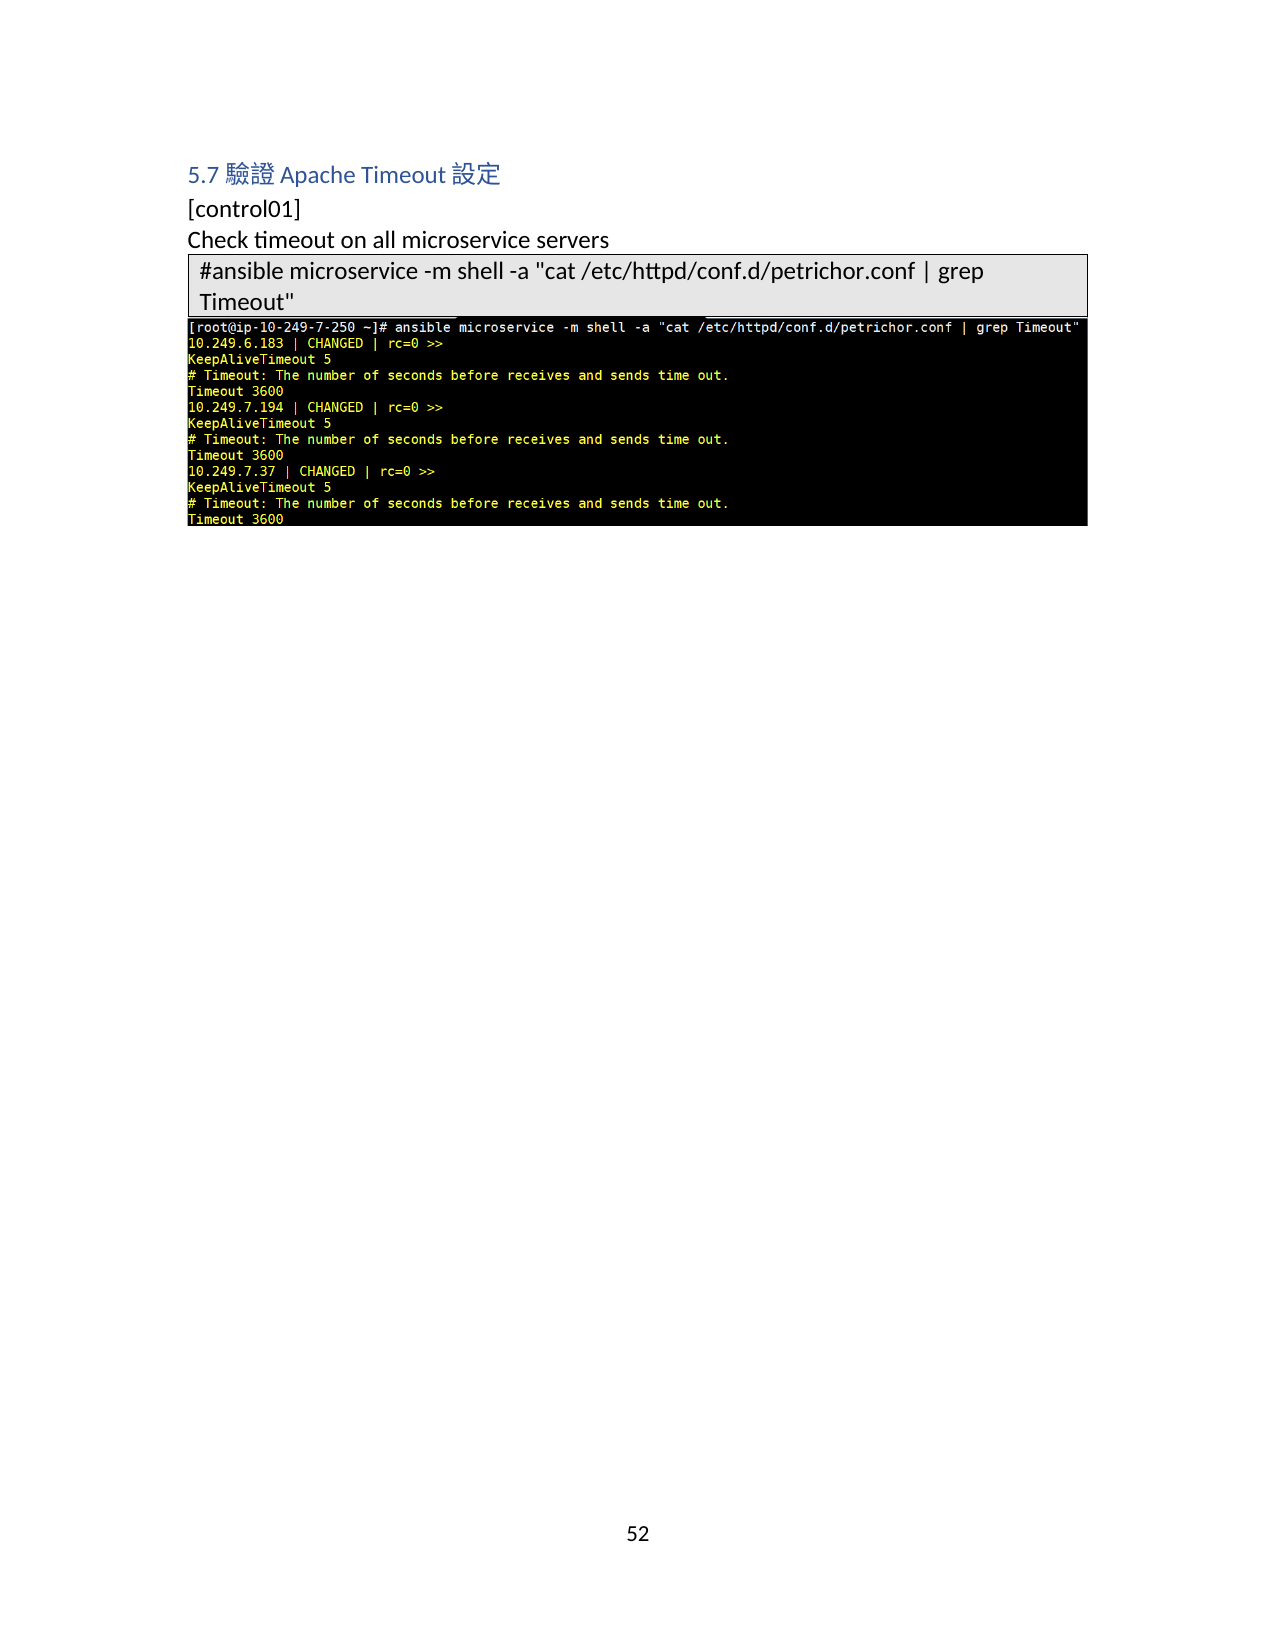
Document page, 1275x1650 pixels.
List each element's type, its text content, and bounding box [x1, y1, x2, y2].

picture [187, 317, 1088, 526]
subtitle 5.7 驗證Apache Timeout設定 [187, 154, 1087, 190]
table_header #ansible microservice -m shell -a "cat /etc/httpd/conf.d/petrichor.conf | grep Timeout" [189, 255, 1087, 316]
text Check timeout on all microservice servers [187, 224, 1087, 254]
text [control01] [187, 193, 1087, 224]
